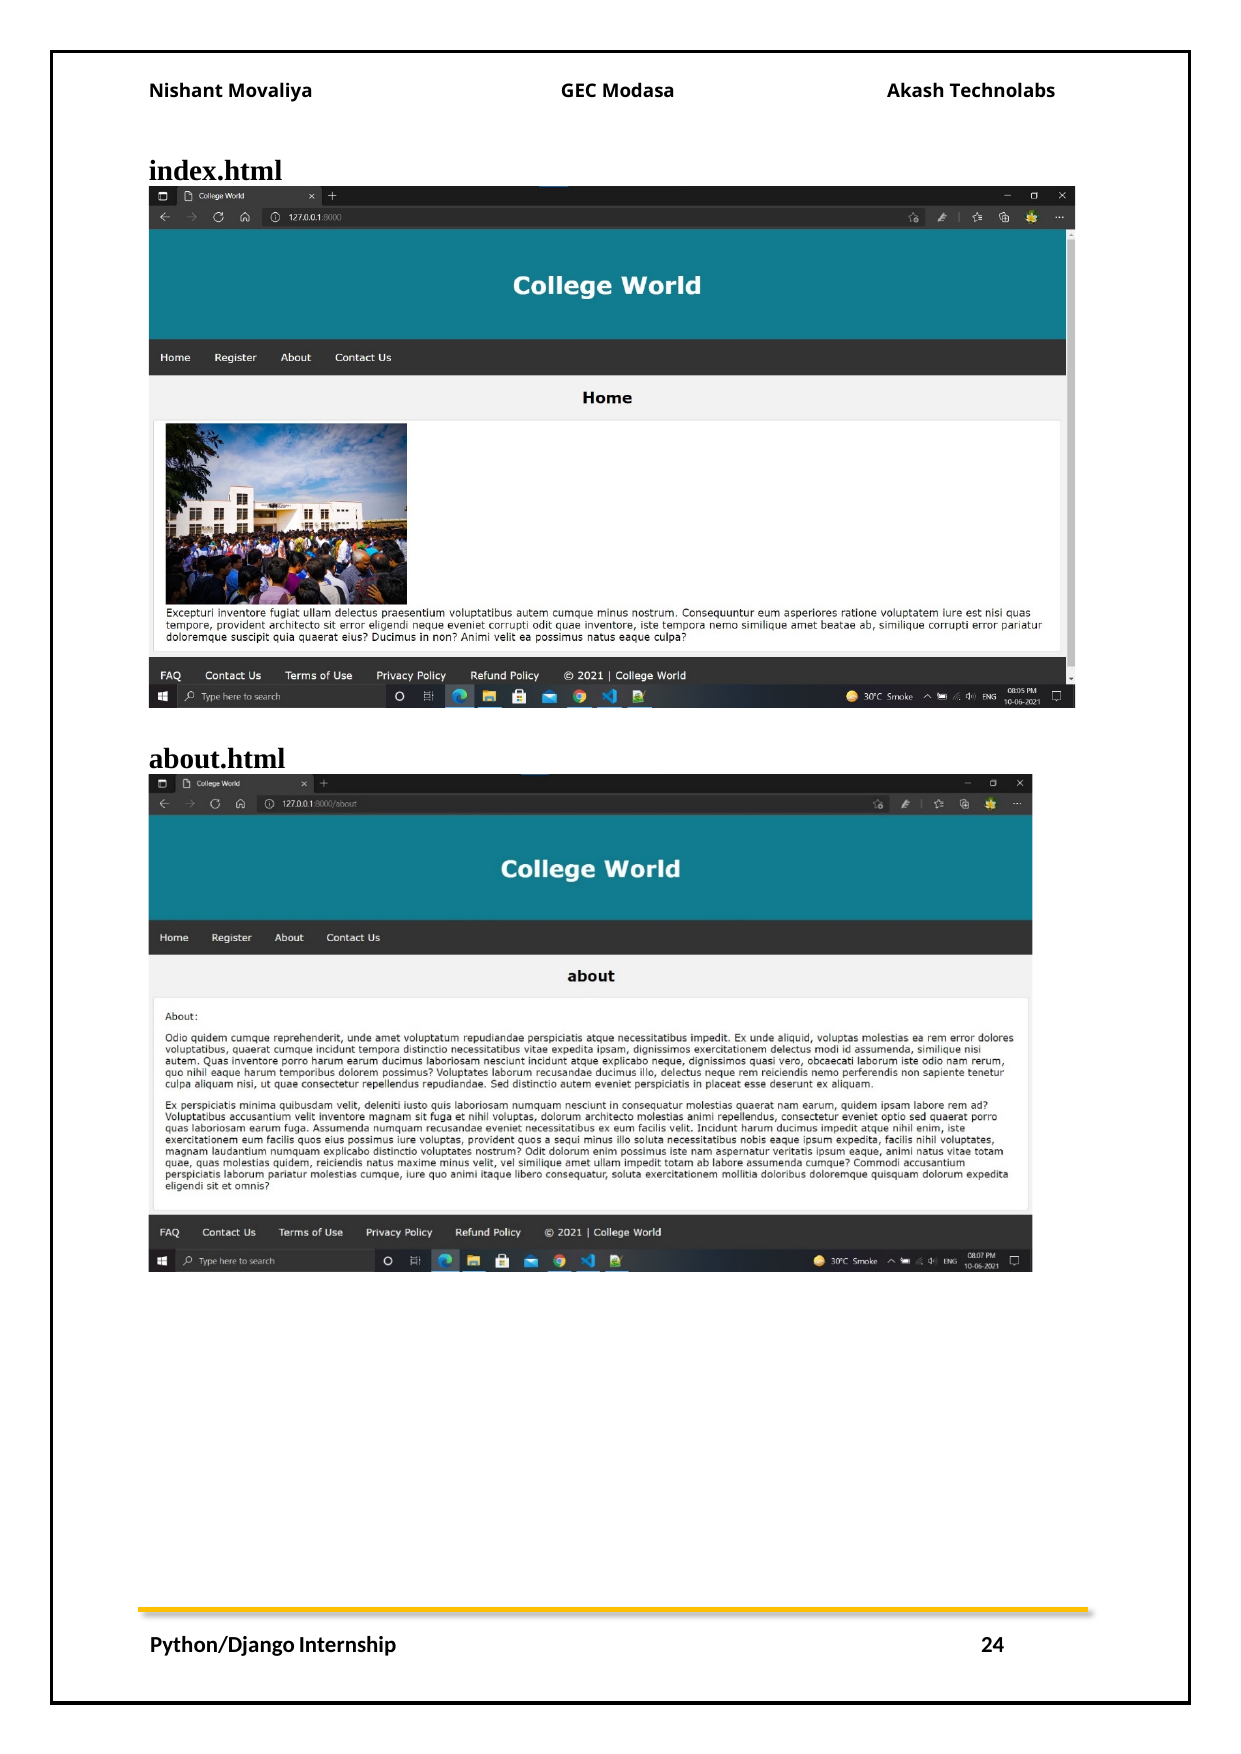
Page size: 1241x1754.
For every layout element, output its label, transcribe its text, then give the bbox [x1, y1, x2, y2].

picture [133, 1602, 1102, 1625]
picture [148, 774, 1033, 1272]
text index.html [148, 153, 1076, 186]
picture [148, 186, 1076, 708]
text about.html [148, 741, 1076, 774]
